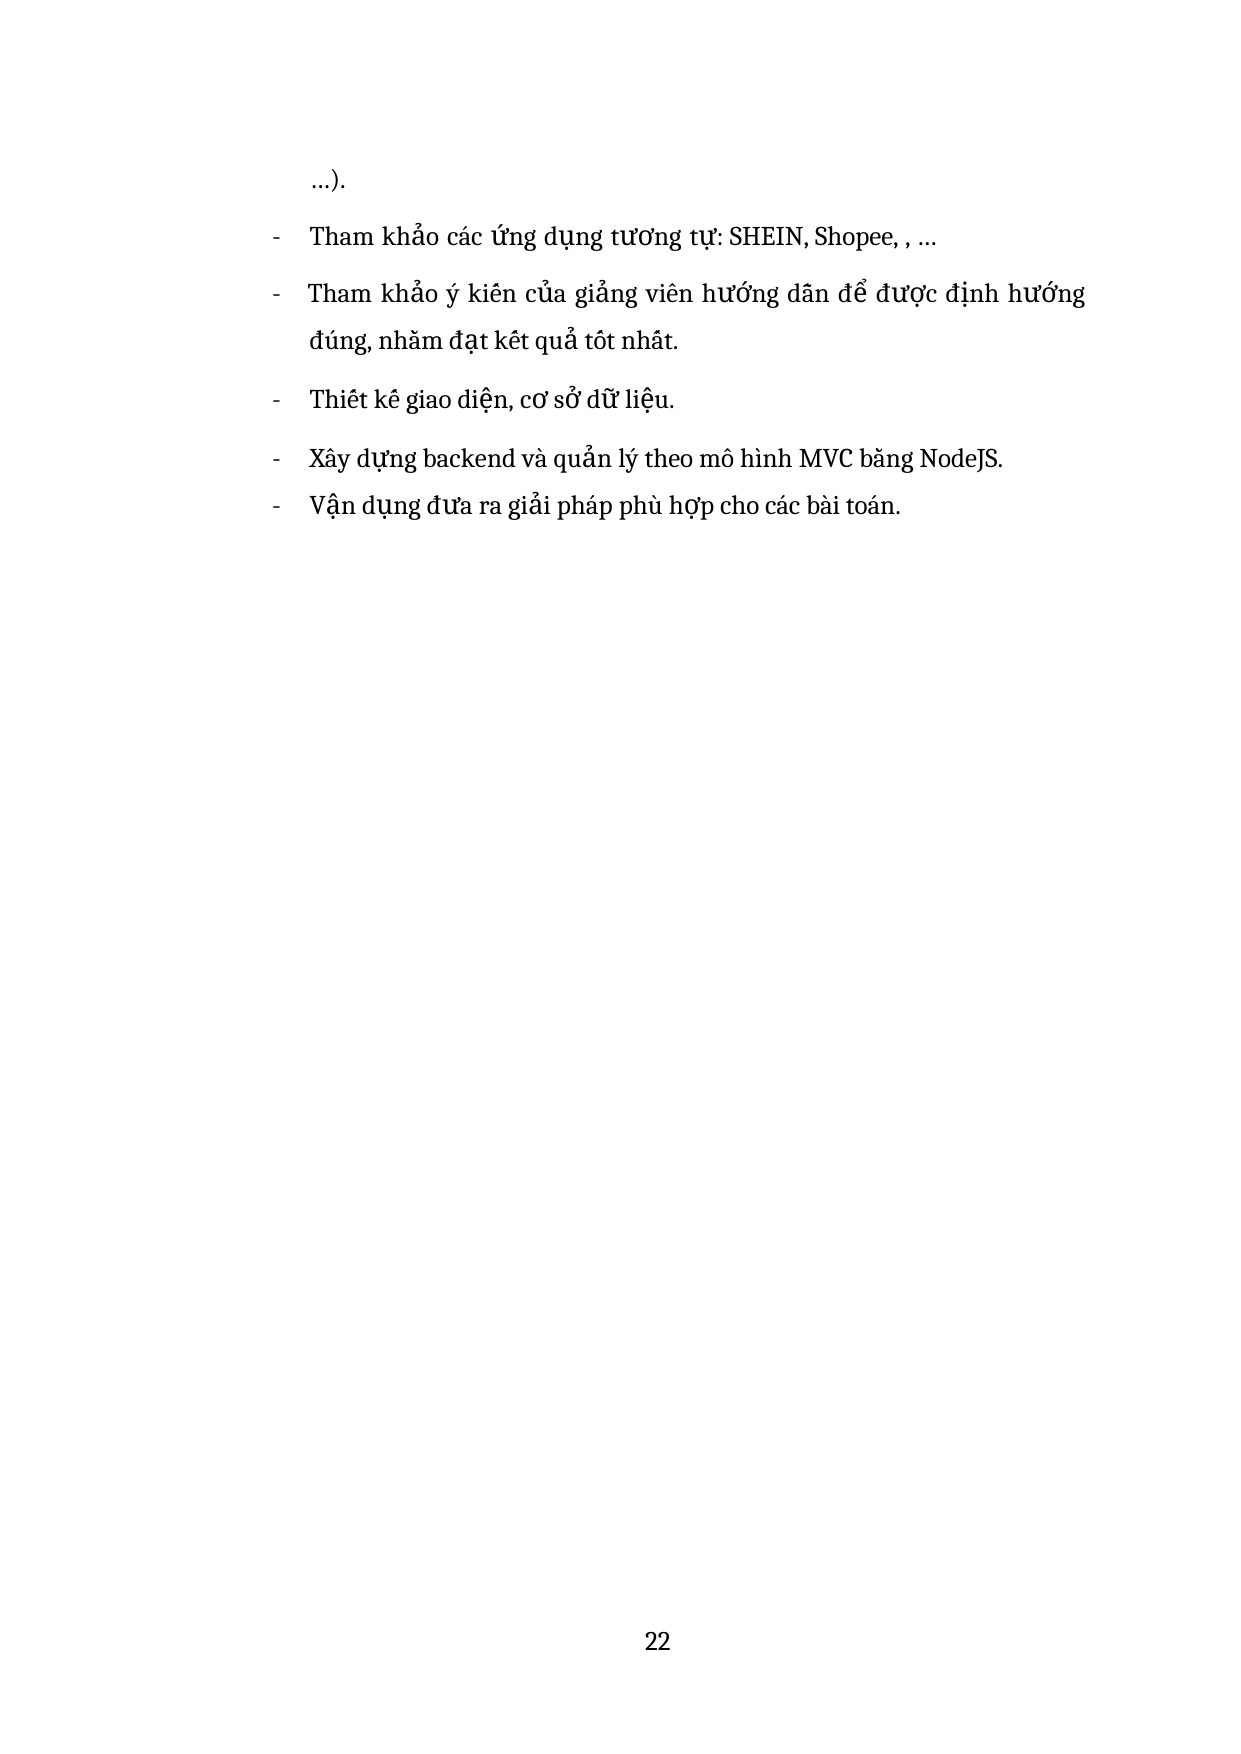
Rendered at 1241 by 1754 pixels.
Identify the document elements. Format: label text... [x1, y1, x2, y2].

list Thiết kế giao diện, cơ sở dữ liệu. [272, 384, 1086, 415]
list Tham khảo ý kiến của giảng viên hướng dẫn để được định hướng đúng, nhằm đạt kết quả tốt nhất. [272, 278, 1086, 356]
list Vận dụng đưa ra giải pháp phù hợp cho các bài toán. [272, 490, 1086, 521]
list Tham khảo các ứng dụng tương tự: SHEIN, Shopee, , … [272, 221, 1086, 253]
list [272, 164, 1086, 196]
list Xây dựng backend và quản lý theo mô hình MVC bằng NodeJS. [272, 443, 1086, 475]
